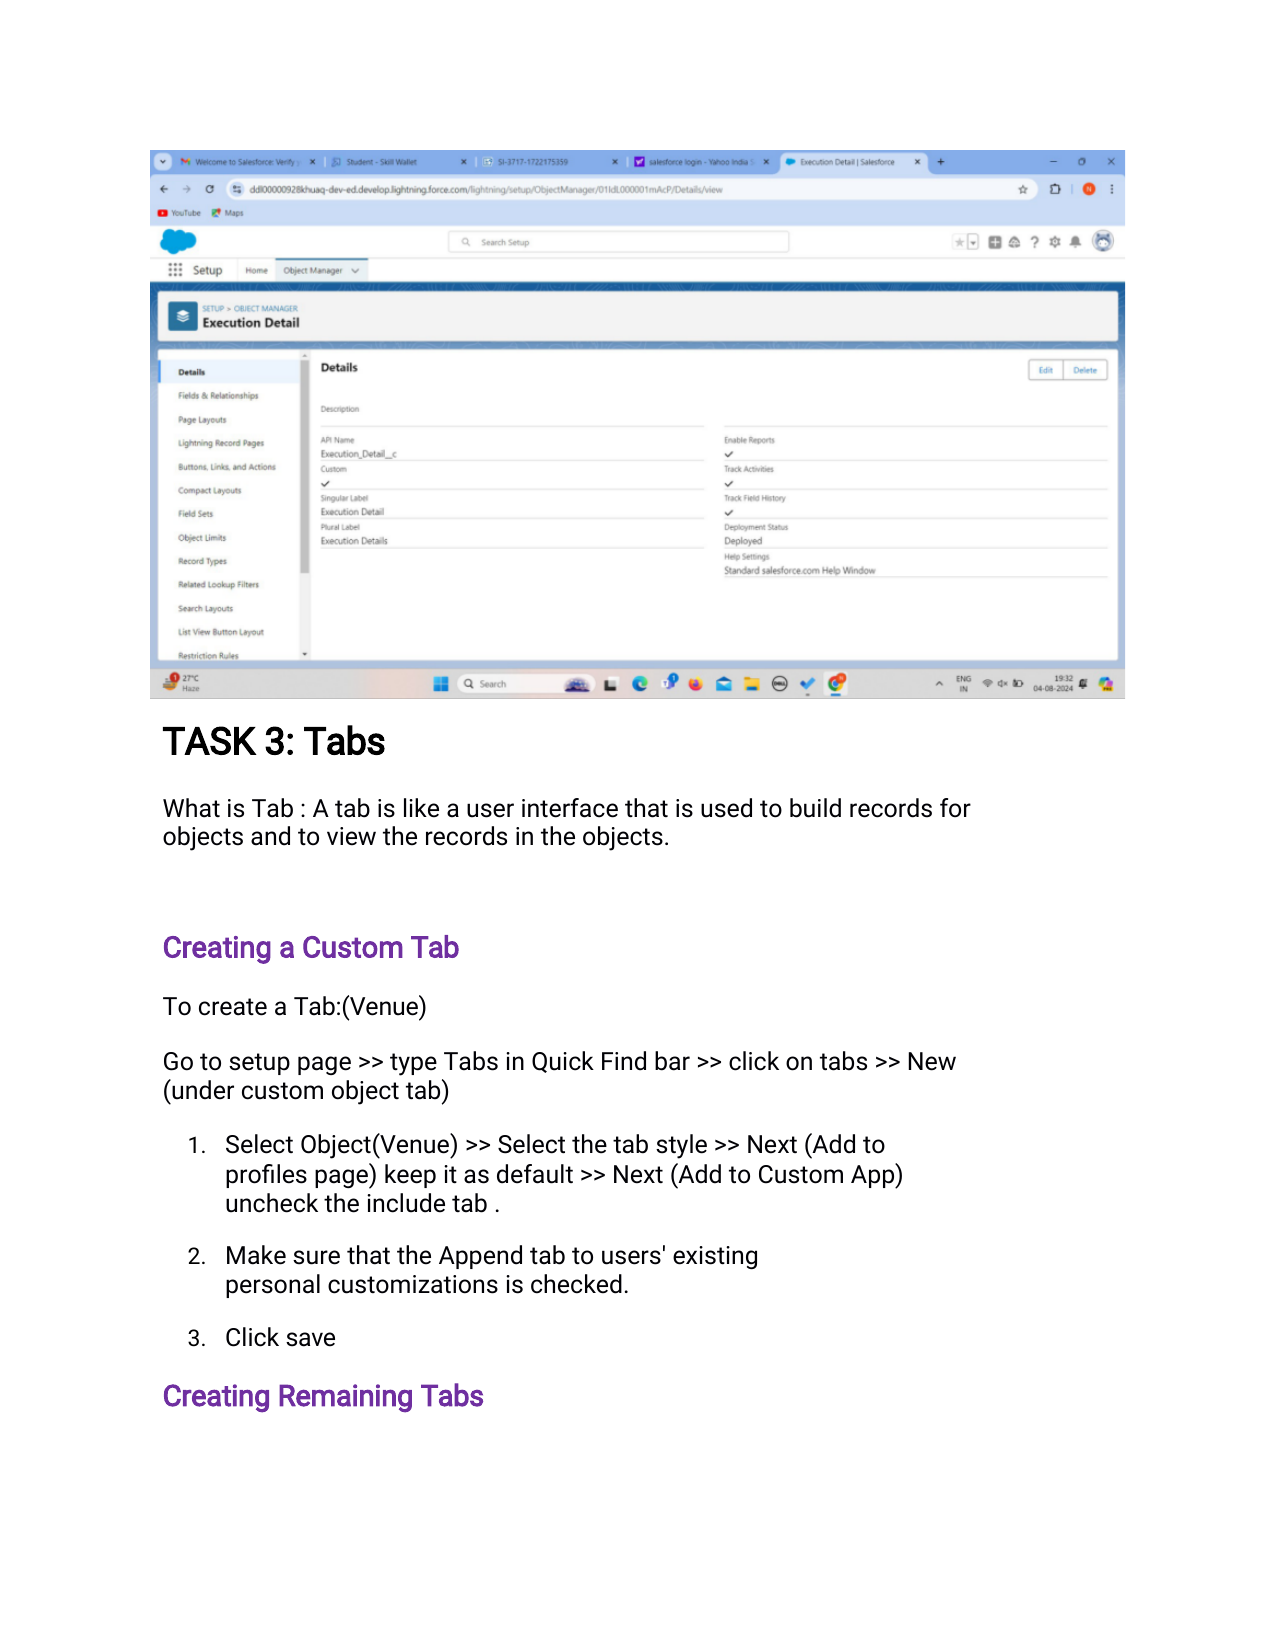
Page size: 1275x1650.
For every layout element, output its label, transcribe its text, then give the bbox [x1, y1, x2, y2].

text What is Tab : A tab is like a user interface that is used to build records for objects and to view the records in the objects. [162, 796, 1027, 851]
subtitle Creating a Custom Tab [162, 933, 1125, 963]
list Select Object(Venue) >> Select the tab style >> Next (Add to profiles page) keep it as default >> Next (Add to Custom App) uncheck the include tab . [187, 1131, 920, 1218]
list Click save [187, 1323, 1125, 1352]
subtitle TASK 3: Tabs [162, 730, 1125, 760]
list Make sure that the Append tab to users' existing personal customizations is checked. [187, 1241, 807, 1300]
text To create a Tab:(Venue) [162, 992, 1125, 1022]
picture [150, 150, 1125, 700]
subtitle Creating Remaining Tabs [162, 1382, 1125, 1412]
text Go to setup page >> type Tabs in Quick Find bar >> click on tabs >> New (under custom object tab) [162, 1047, 1027, 1105]
